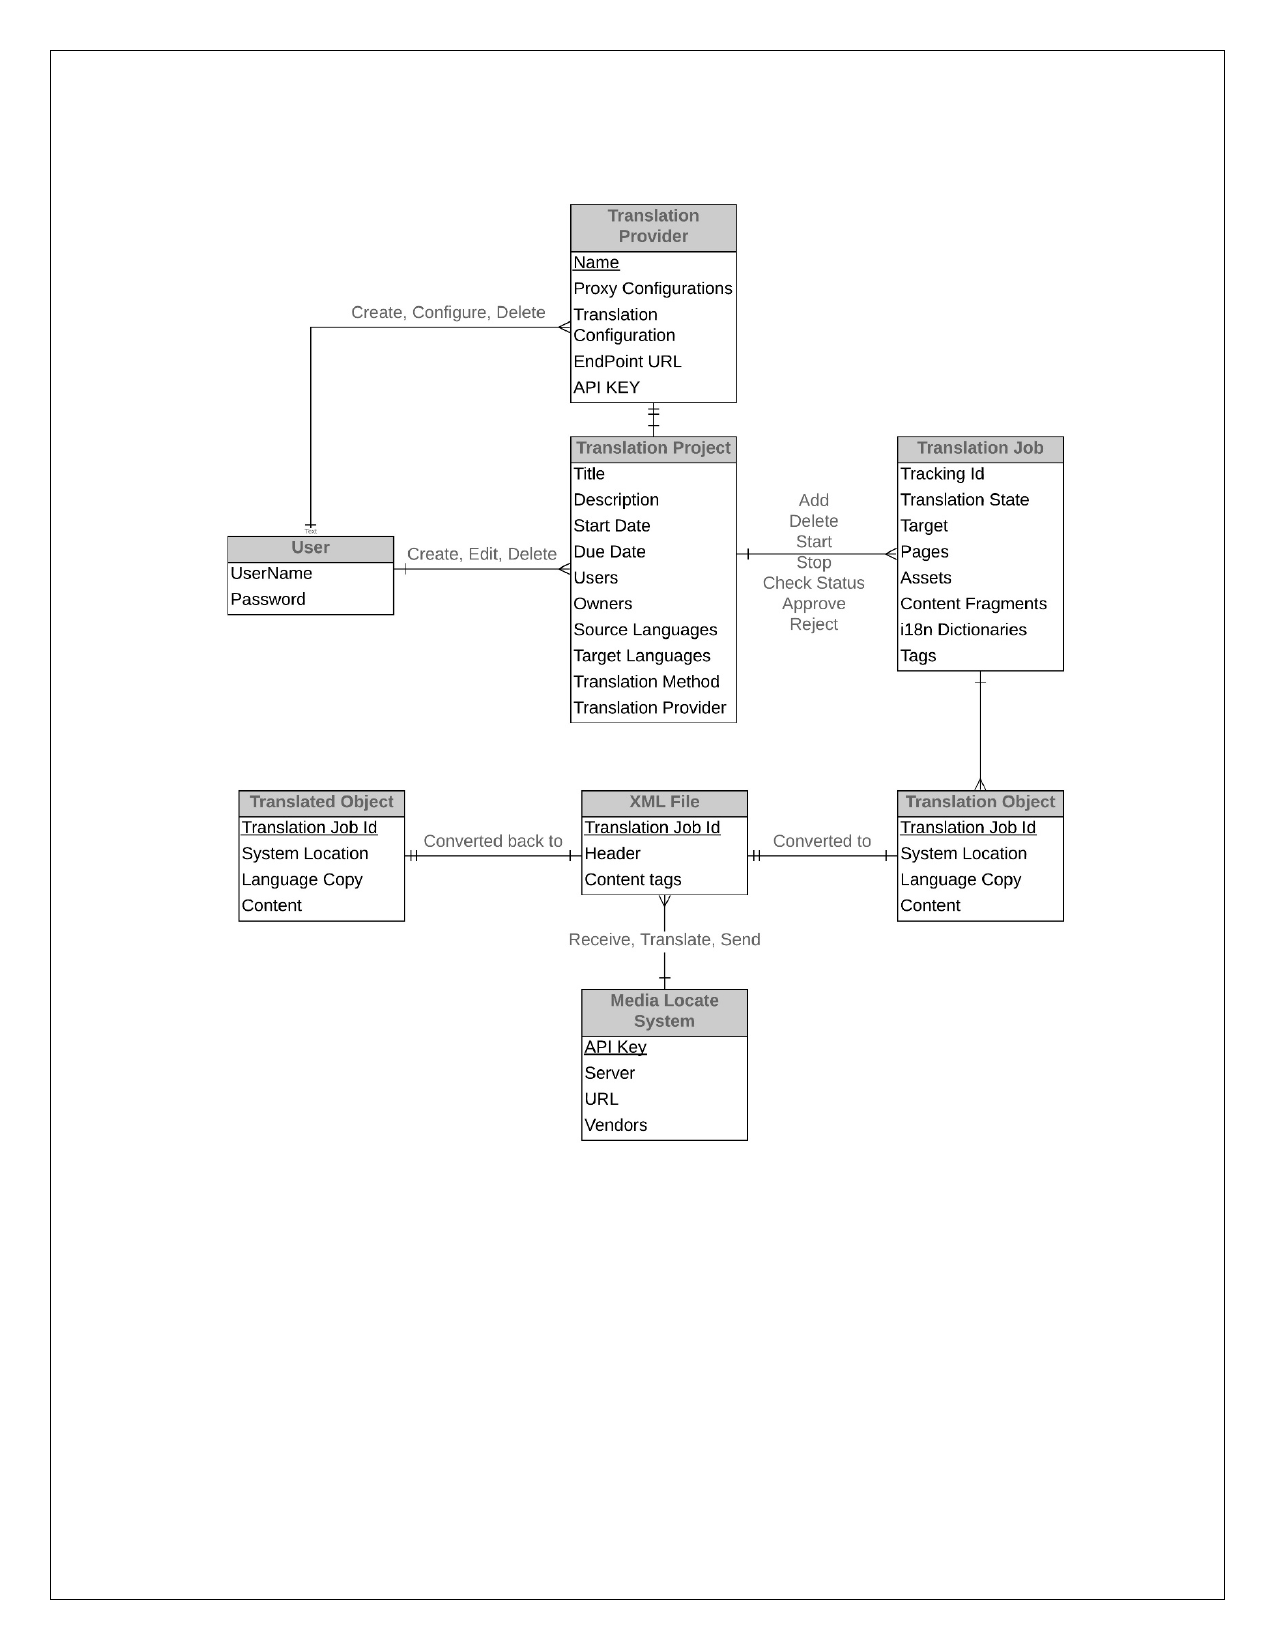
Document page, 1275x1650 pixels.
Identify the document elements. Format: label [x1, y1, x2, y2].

picture [150, 150, 1125, 1157]
